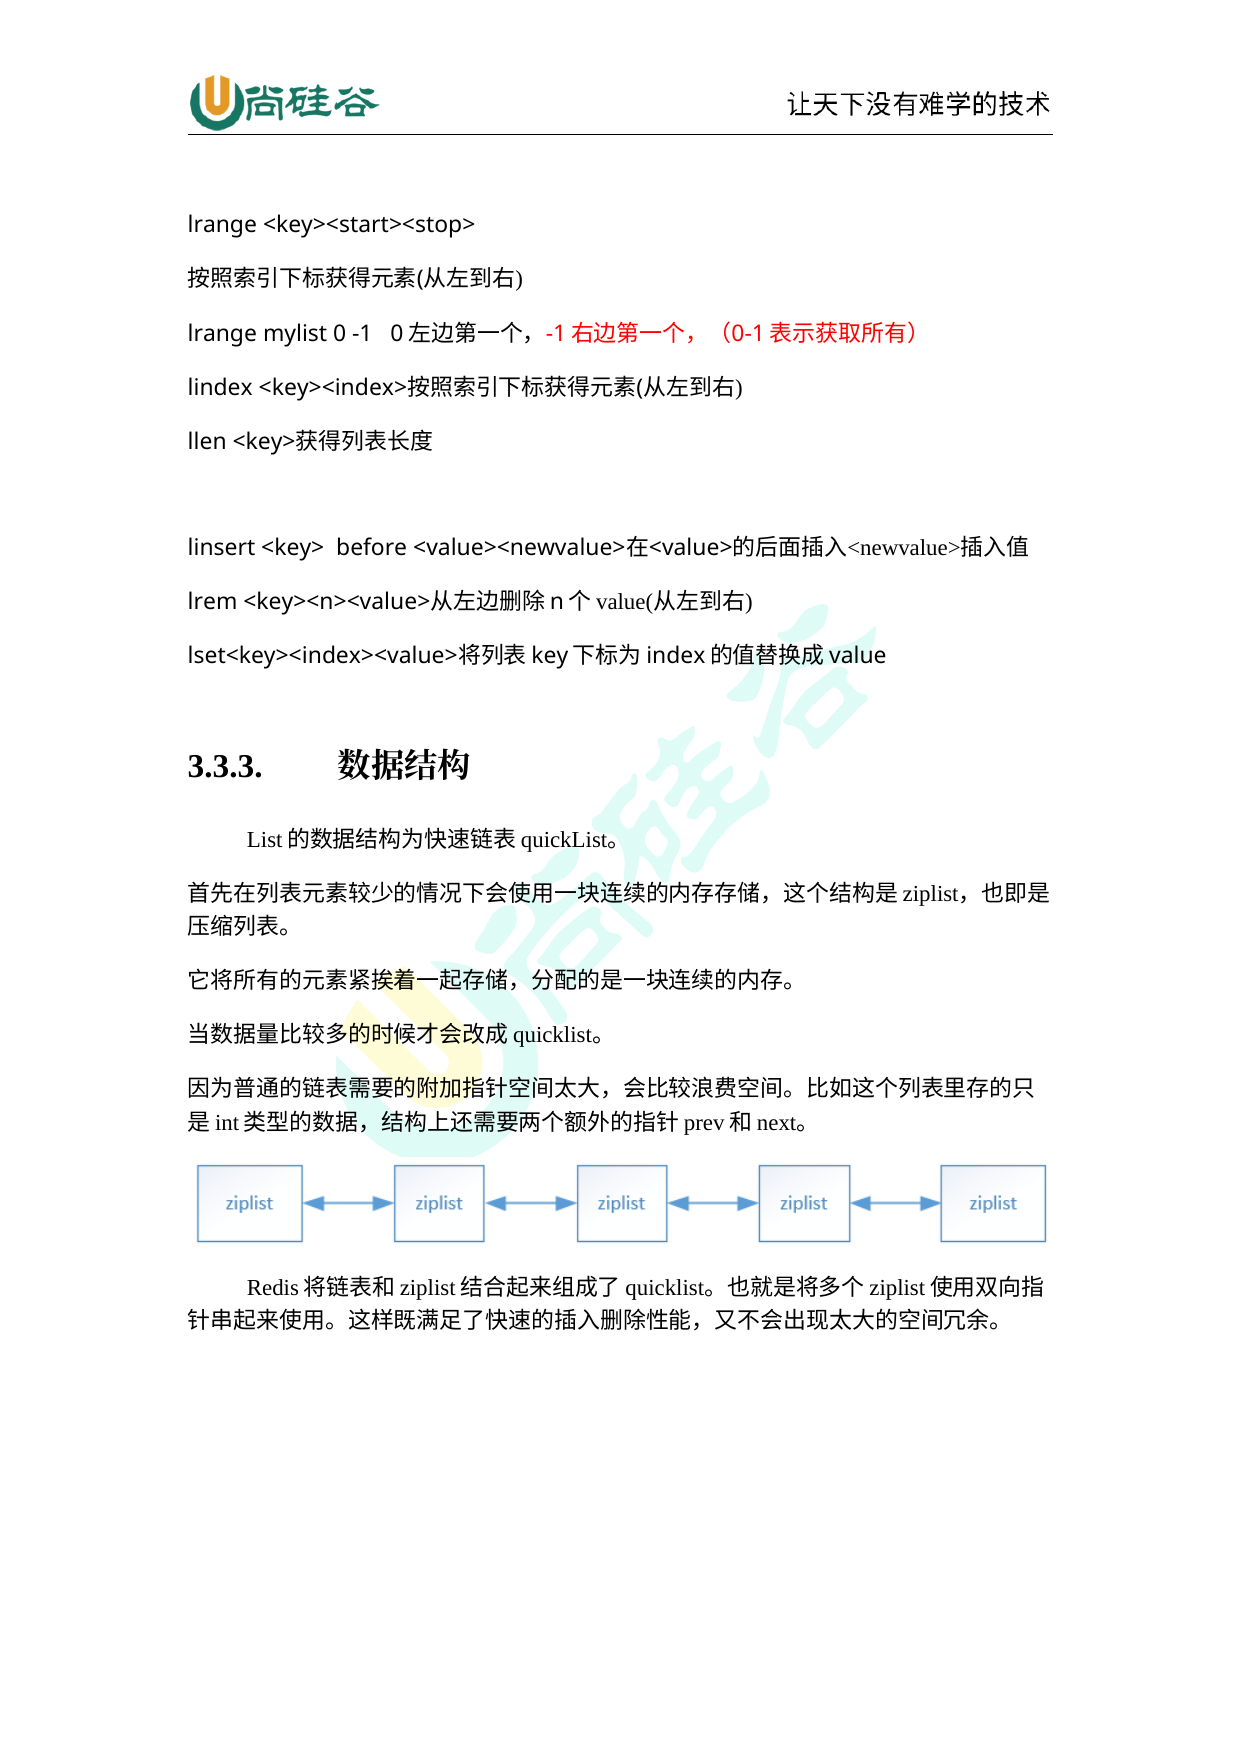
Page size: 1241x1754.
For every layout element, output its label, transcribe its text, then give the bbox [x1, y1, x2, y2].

text llen <key>获得列表长度 [187, 423, 1053, 456]
text 当数据量比较多的时候才会改成quicklist。 [187, 1016, 1053, 1049]
list 数据结构 [187, 739, 1053, 787]
text Redis将链表和ziplist结合起来组成了quicklist。也就是将多个ziplist使用双向指针串起来使用。这样既满足了快速的插入删除性能，又不会出现太大的空间冗余。 [187, 1268, 1053, 1335]
text lindex <key><index>按照索引下标获得元素(从左到右) [187, 369, 1053, 402]
text 它将所有的元素紧挨着一起存储，分配的是一块连续的内存。 [187, 962, 1053, 995]
text 因为普通的链表需要的附加指针空间太大，会比较浪费空间。比如这个列表里存的只是int类型的数据，结构上还需要两个额外的指针prev和next。 [187, 1070, 1053, 1137]
text lrem <key><n><value>从左边删除n个value(从左到右) [187, 583, 1053, 617]
text lrange mylist 0 -1 0左边第一个，-1右边第一个，（0-1表示获取所有） [187, 314, 1053, 348]
picture [187, 73, 1053, 132]
text lrange <key><start><stop> [187, 208, 1053, 239]
picture [187, 1157, 1053, 1248]
text lset<key><index><value>将列表key下标为index的值替换成value [187, 637, 1053, 671]
text linsert <key> before <value><newvalue>在<value>的后面插入<newvalue>插入值 [187, 529, 1053, 562]
text 按照索引下标获得元素(从左到右) [187, 260, 1053, 294]
text 首先在列表元素较少的情况下会使用一块连续的内存存储，这个结构是ziplist，也即是压缩列表。 [187, 875, 1053, 941]
text List的数据结构为快速链表quickList。 [247, 821, 1053, 854]
